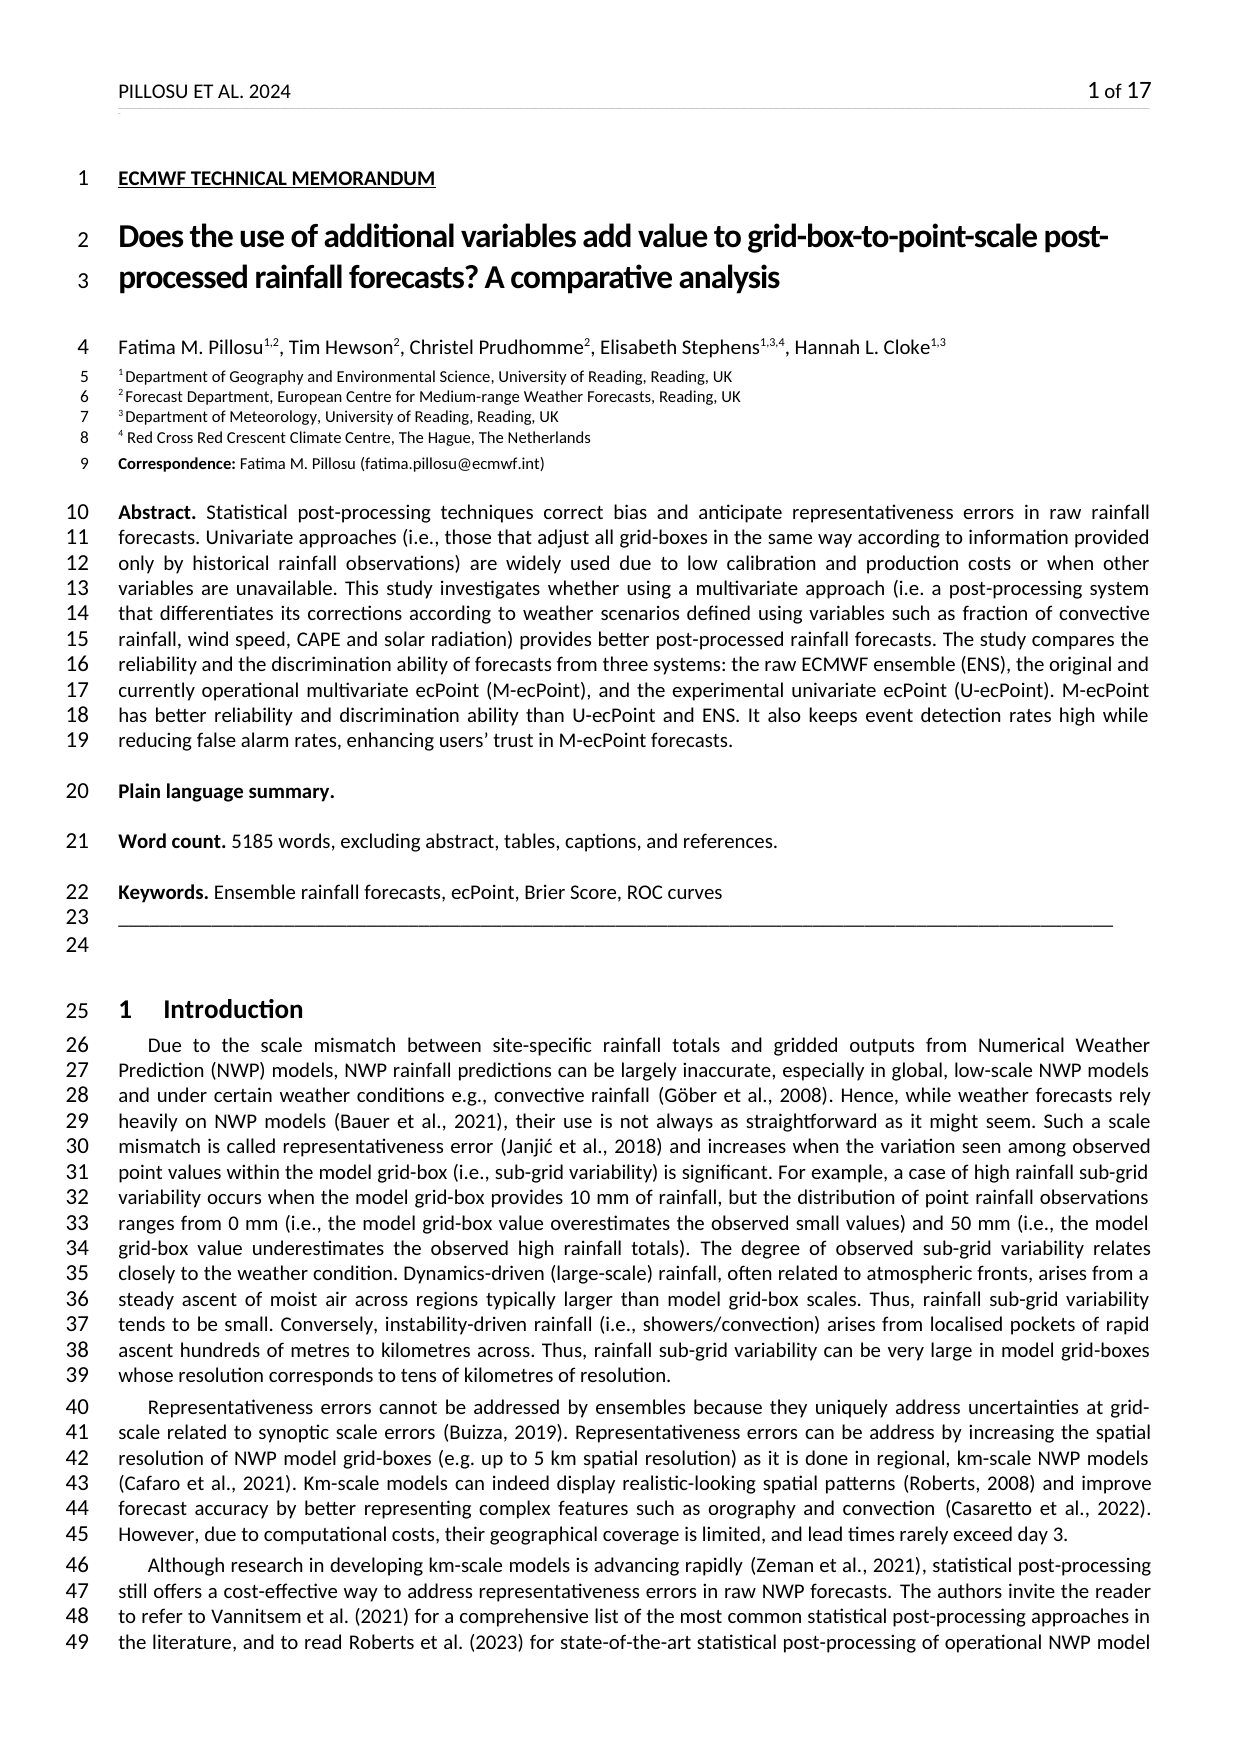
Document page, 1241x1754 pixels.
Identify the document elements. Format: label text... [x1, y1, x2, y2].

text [118, 1553, 1152, 1654]
text 2 Forecast Department, European Centre for Medium-range Weather Forecasts, Reading, UK [118, 386, 1152, 407]
subtitle Introduction [118, 993, 1152, 1026]
text Due to the scale mismatch between site-specific rainfall totals and gridded outputs from Numerical Weather Prediction (NWP) models, NWP rainfall predictions can be largely inaccurate, especially in global, low-scale NWP models and under certain weather conditions e.g., convective rainfall . Hence, while weather forecasts rely heavily on NWP models , their use is not always as straightforward as it might seem. Such a scale mismatch is called representativeness error and increases when the variation seen among observed point values within the model grid-box (i.e., sub-grid variability) is significant. For example, a case of high rainfall sub-grid variability occurs when the model grid-box provides 10 mm of rainfall, but the distribution of point rainfall observations ranges from 0 mm (i.e., the model grid-box value overestimates the observed small values) and 50 mm (i.e., the model grid-box value underestimates the observed high rainfall totals). The degree of observed sub-grid variability relates closely to the weather condition. Dynamics-driven (large-scale) rainfall, often related to atmospheric fronts, arises from a steady ascent of moist air across regions typically larger than model grid-box scales. Thus, rainfall sub-grid variability tends to be small. Conversely, instability-driven rainfall (i.e., showers/convection) arises from localised pockets of rapid ascent hundreds of metres to kilometres across. Thus, rainfall sub-grid variability can be very large in model grid-boxes whose resolution corresponds to tens of kilometres of resolution. [118, 1032, 1152, 1388]
title Does the use of additional variables add value to grid-box-to-point-scale post-processed rainfall forecasts? A comparative analysis [118, 215, 1152, 297]
text ECMWF TECHNICAL MEMORANDUM [118, 165, 1152, 190]
text Abstract. Statistical post-processing techniques correct bias and anticipate representativeness errors in raw rainfall forecasts. Univariate approaches (i.e., those that adjust all grid-boxes in the same way according to information provided only by historical rainfall observations) are widely used due to low calibration and production costs or when other variables are unavailable. This study investigates whether using a multivariate approach (i.e. a post-processing system that differentiates its corrections according to weather scenarios defined using variables such as fraction of convective rainfall, wind speed, CAPE and solar radiation) provides better post-processed rainfall forecasts. The study compares the reliability and the discrimination ability of forecasts from three systems: the raw ECMWF ensemble (ENS), the original and currently operational multivariate ecPoint (M-ecPoint), and the experimental univariate ecPoint (U-ecPoint). M-ecPoint has better reliability and discrimination ability than U-ecPoint and ENS. It also keeps event detection rates high while reducing false alarm rates, enhancing users’ trust in M-ecPoint forecasts. [118, 499, 1152, 753]
text Fatima M. Pillosu1,2, Tim Hewson2, Christel Prudhomme2, Elisabeth Stephens1,3,4, Hannah L. Cloke1,3 [118, 334, 1152, 360]
text ________________________________________________________________________________________________ [118, 904, 1152, 930]
text 1 Department of Geography and Environmental Science, University of Reading, Reading, UK [118, 366, 1152, 386]
text Representativeness errors cannot be addressed by ensembles because they uniquely address uncertainties at grid-scale related to synoptic scale errors . Representativeness errors can be address by increasing the spatial resolution of NWP model grid-boxes (e.g. up to 5 km spatial resolution) as it is done in regional, km-scale NWP models . Km-scale models can indeed display realistic-looking spatial patterns and improve forecast accuracy by better representing complex features such as orography and convection . However, due to computational costs, their geographical coverage is limited, and lead times rarely exceed day 3. [118, 1394, 1152, 1546]
text Plain language summary. [118, 778, 1152, 803]
text Word count. 5185 words, excluding abstract, tables, captions, and references. [118, 828, 1152, 854]
text Correspondence: Fatima M. Pillosu (fatima.pillosu@ecmwf.int) [118, 453, 1152, 474]
text Keywords. Ensemble rainfall forecasts, ecPoint, Brier Score, ROC curves [118, 879, 1152, 904]
text 4 Red Cross Red Crescent Climate Centre, The Hague, The Netherlands [118, 427, 1152, 447]
text 3 Department of Meteorology, University of Reading, Reading, UK [118, 407, 1152, 427]
